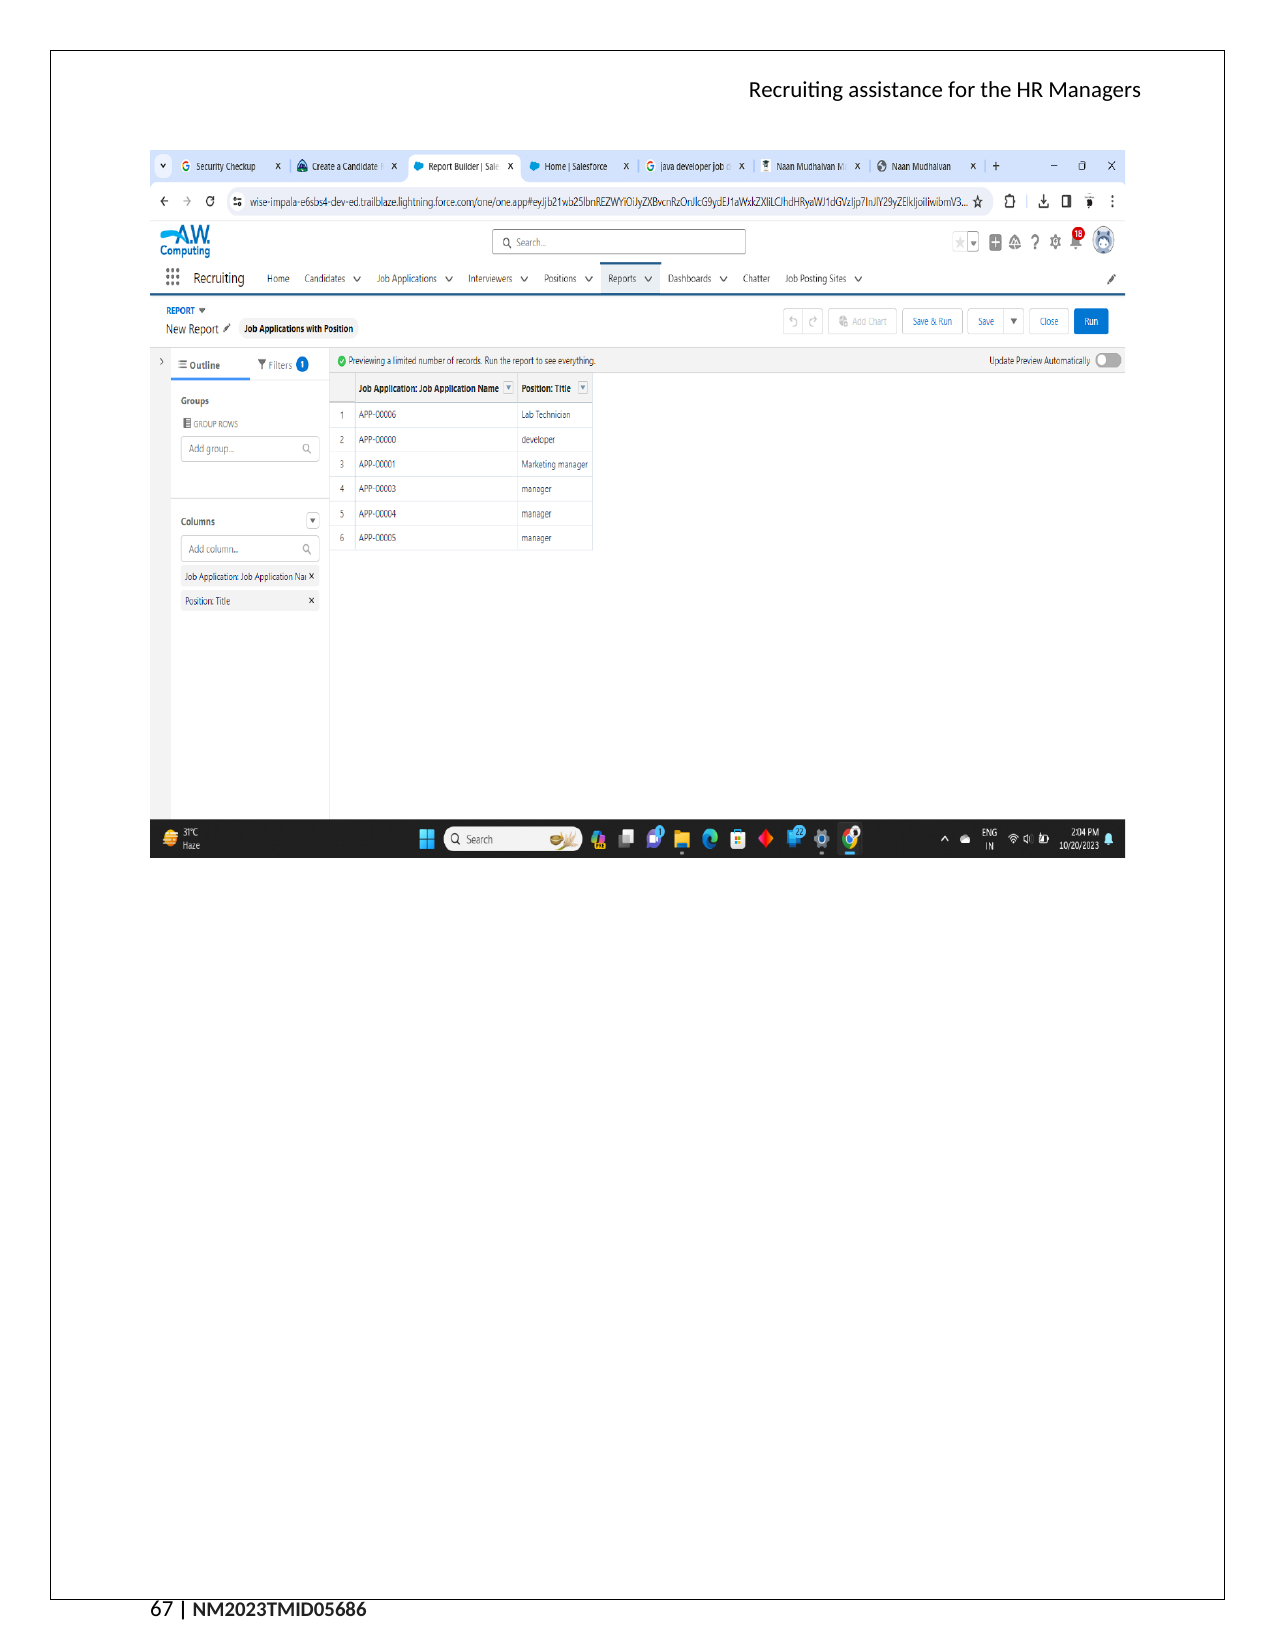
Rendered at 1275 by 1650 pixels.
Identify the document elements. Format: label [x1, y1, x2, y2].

picture [150, 150, 1125, 858]
text [150, 150, 1154, 864]
